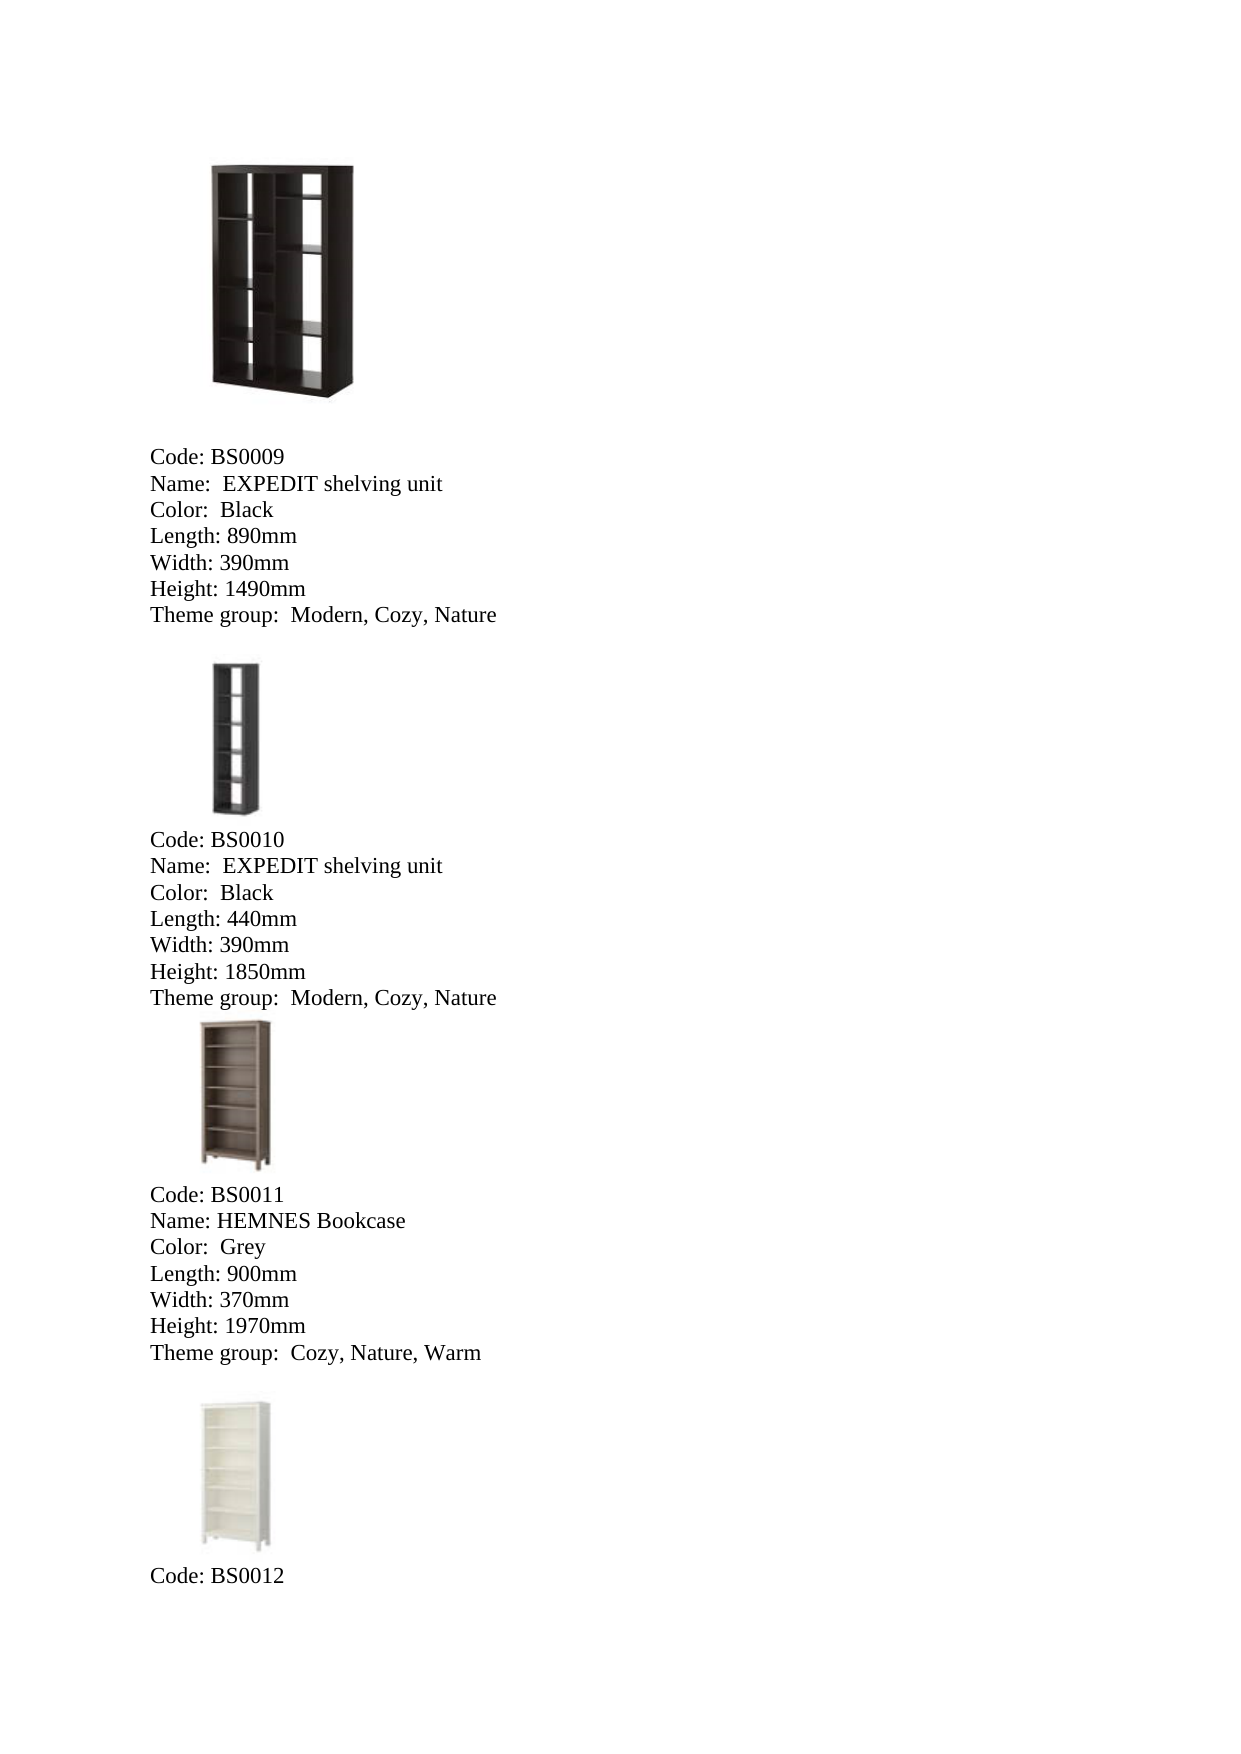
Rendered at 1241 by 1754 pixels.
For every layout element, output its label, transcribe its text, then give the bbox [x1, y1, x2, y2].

text Code: BS0009 [150, 443, 1090, 469]
text Height: 1490mm [150, 575, 1090, 601]
text Width: 370mm [150, 1286, 1090, 1312]
text Theme group: Modern, Cozy, Nature [150, 601, 1090, 628]
text Height: 1970mm [150, 1312, 1090, 1339]
text Color: Black [150, 496, 1090, 522]
text Name: EXPEDIT shelving unit [150, 852, 1090, 879]
text Code: BS0011 [150, 1181, 1090, 1207]
text Name: HEMNES Bookcase [150, 1207, 1090, 1233]
text Code: BS0010 [150, 826, 1090, 852]
text Code: BS0012 [150, 1562, 1090, 1588]
text Length: 440mm [150, 905, 1090, 931]
text Length: 890mm [150, 522, 1090, 549]
text Name: EXPEDIT shelving unit [150, 469, 1090, 496]
text Length: 900mm [150, 1260, 1090, 1286]
text Theme group: Modern, Cozy, Nature [150, 984, 1090, 1010]
picture [150, 1391, 321, 1562]
text Width: 390mm [150, 931, 1090, 958]
picture [150, 1010, 321, 1181]
text Theme group: Cozy, Nature, Warm [150, 1339, 1090, 1365]
text Color: Grey [150, 1233, 1090, 1260]
text Width: 390mm [150, 549, 1090, 575]
text Height: 1850mm [150, 958, 1090, 984]
picture [150, 654, 322, 826]
picture [150, 150, 414, 414]
text Color: Black [150, 879, 1090, 905]
